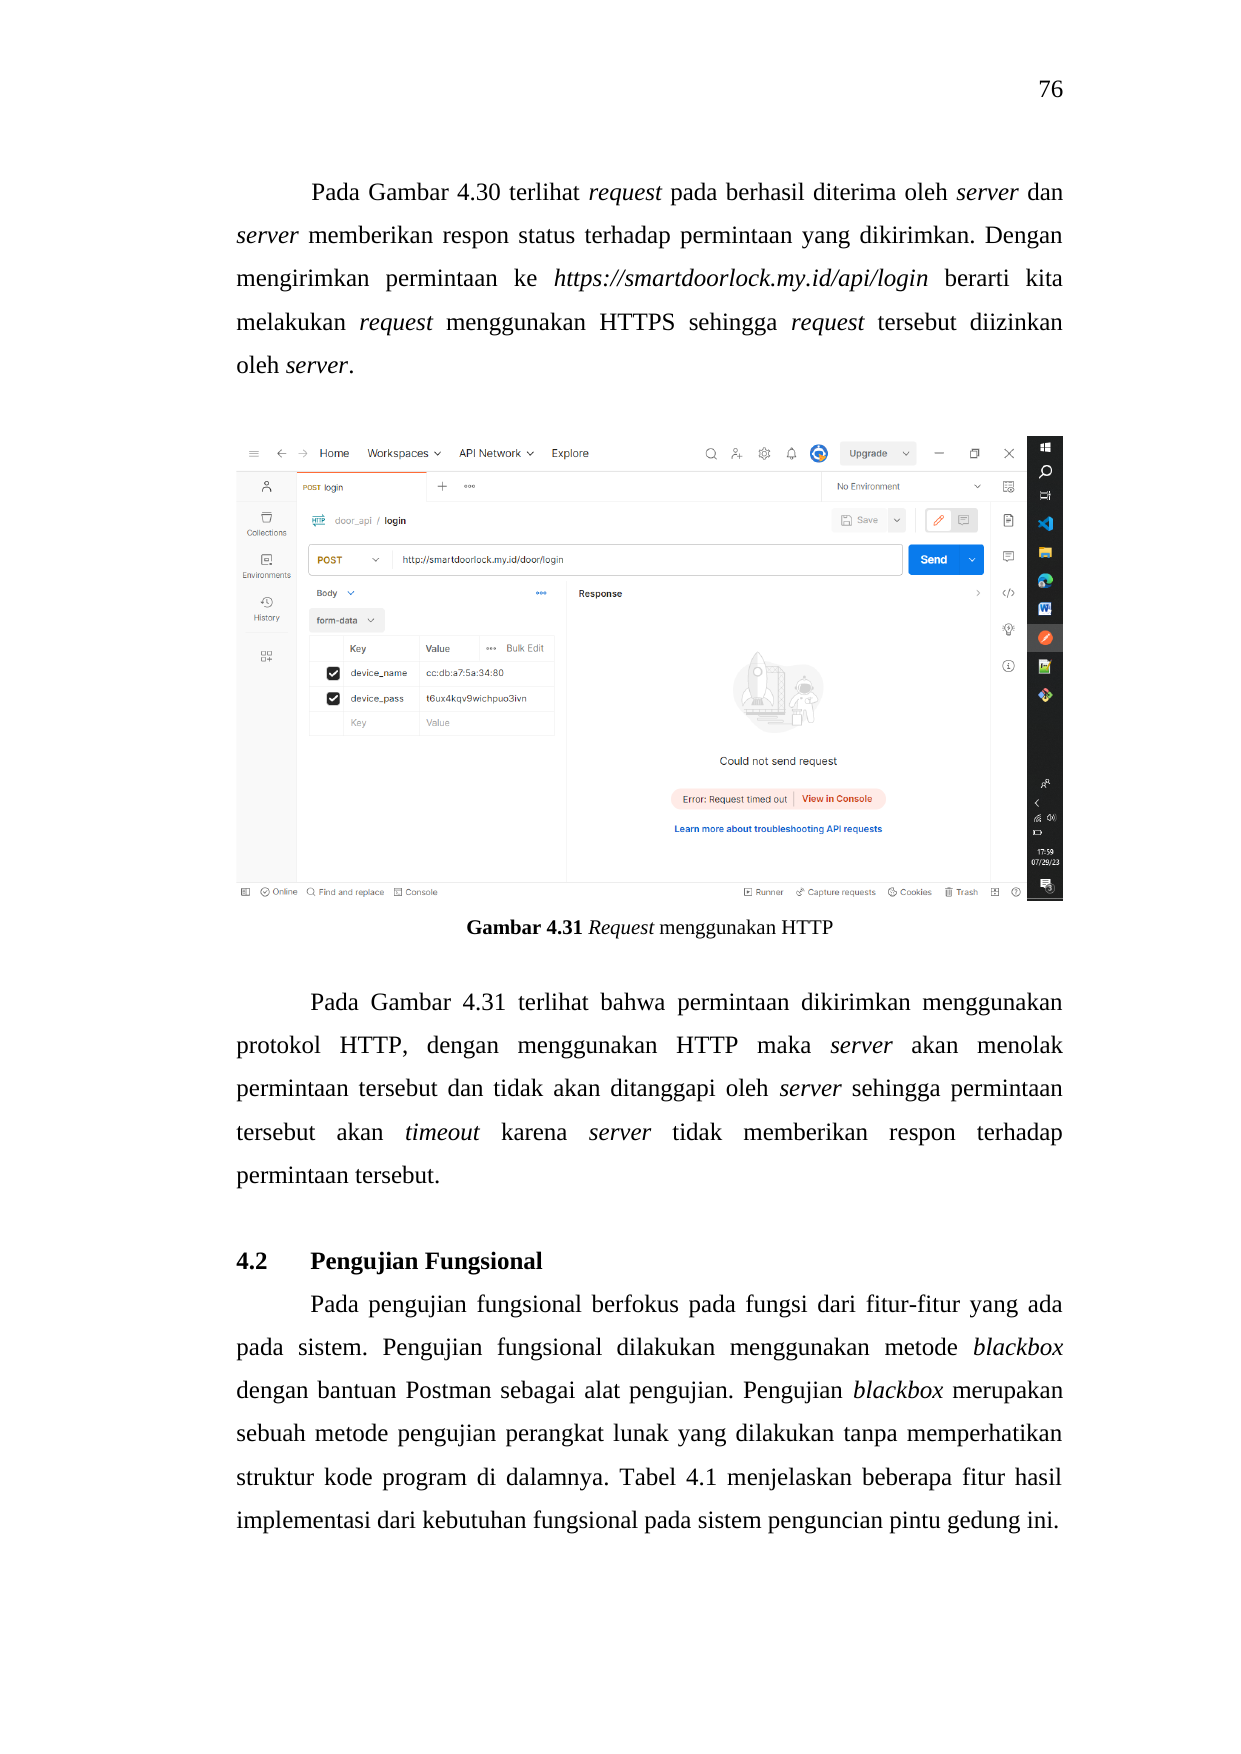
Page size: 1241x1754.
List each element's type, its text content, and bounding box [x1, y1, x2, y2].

text Gambar 4.31 Request menggunakan HTTP [236, 915, 1063, 939]
text Pada Gambar 4.31 terlihat bahwa permintaan dikirimkan menggunakan protokol HTTP, dengan menggunakan HTTP maka server akan menolak permintaan tersebut dan tidak akan ditanggapi oleh server sehingga permintaan tersebut akan timeout karena server tidak memberikan respon terhadap permintaan tersebut. [236, 987, 1063, 1188]
text Pengujian Fungsional [236, 1246, 1063, 1275]
text Pada pengujian fungsional berfokus pada fungsi dari fitur-fitur yang ada pada sistem. Pengujian fungsional dilakukan menggunakan metode blackbox dengan bantuan Postman sebagai alat pengujian. Pengujian blackbox merupakan sebuah metode pengujian perangkat lunak yang dilakukan tanpa memperhatikan struktur kode program di dalamnya. Tabel 4.1 menjelaskan beberapa fitur hasil implementasi dari kebutuhan fungsional pada sistem penguncian pintu gedung ini. [236, 1289, 1063, 1533]
picture [236, 436, 1063, 901]
text Pada Gambar 4.30 terlihat request pada berhasil diterima oleh server dan server memberikan respon status terhadap permintaan yang dikirimkan. Dengan mengirimkan permintaan ke https://smartdoorlock.my.id/api/login berarti kita melakukan request menggunakan HTTPS sehingga request tersebut diizinkan oleh server. [236, 177, 1063, 378]
